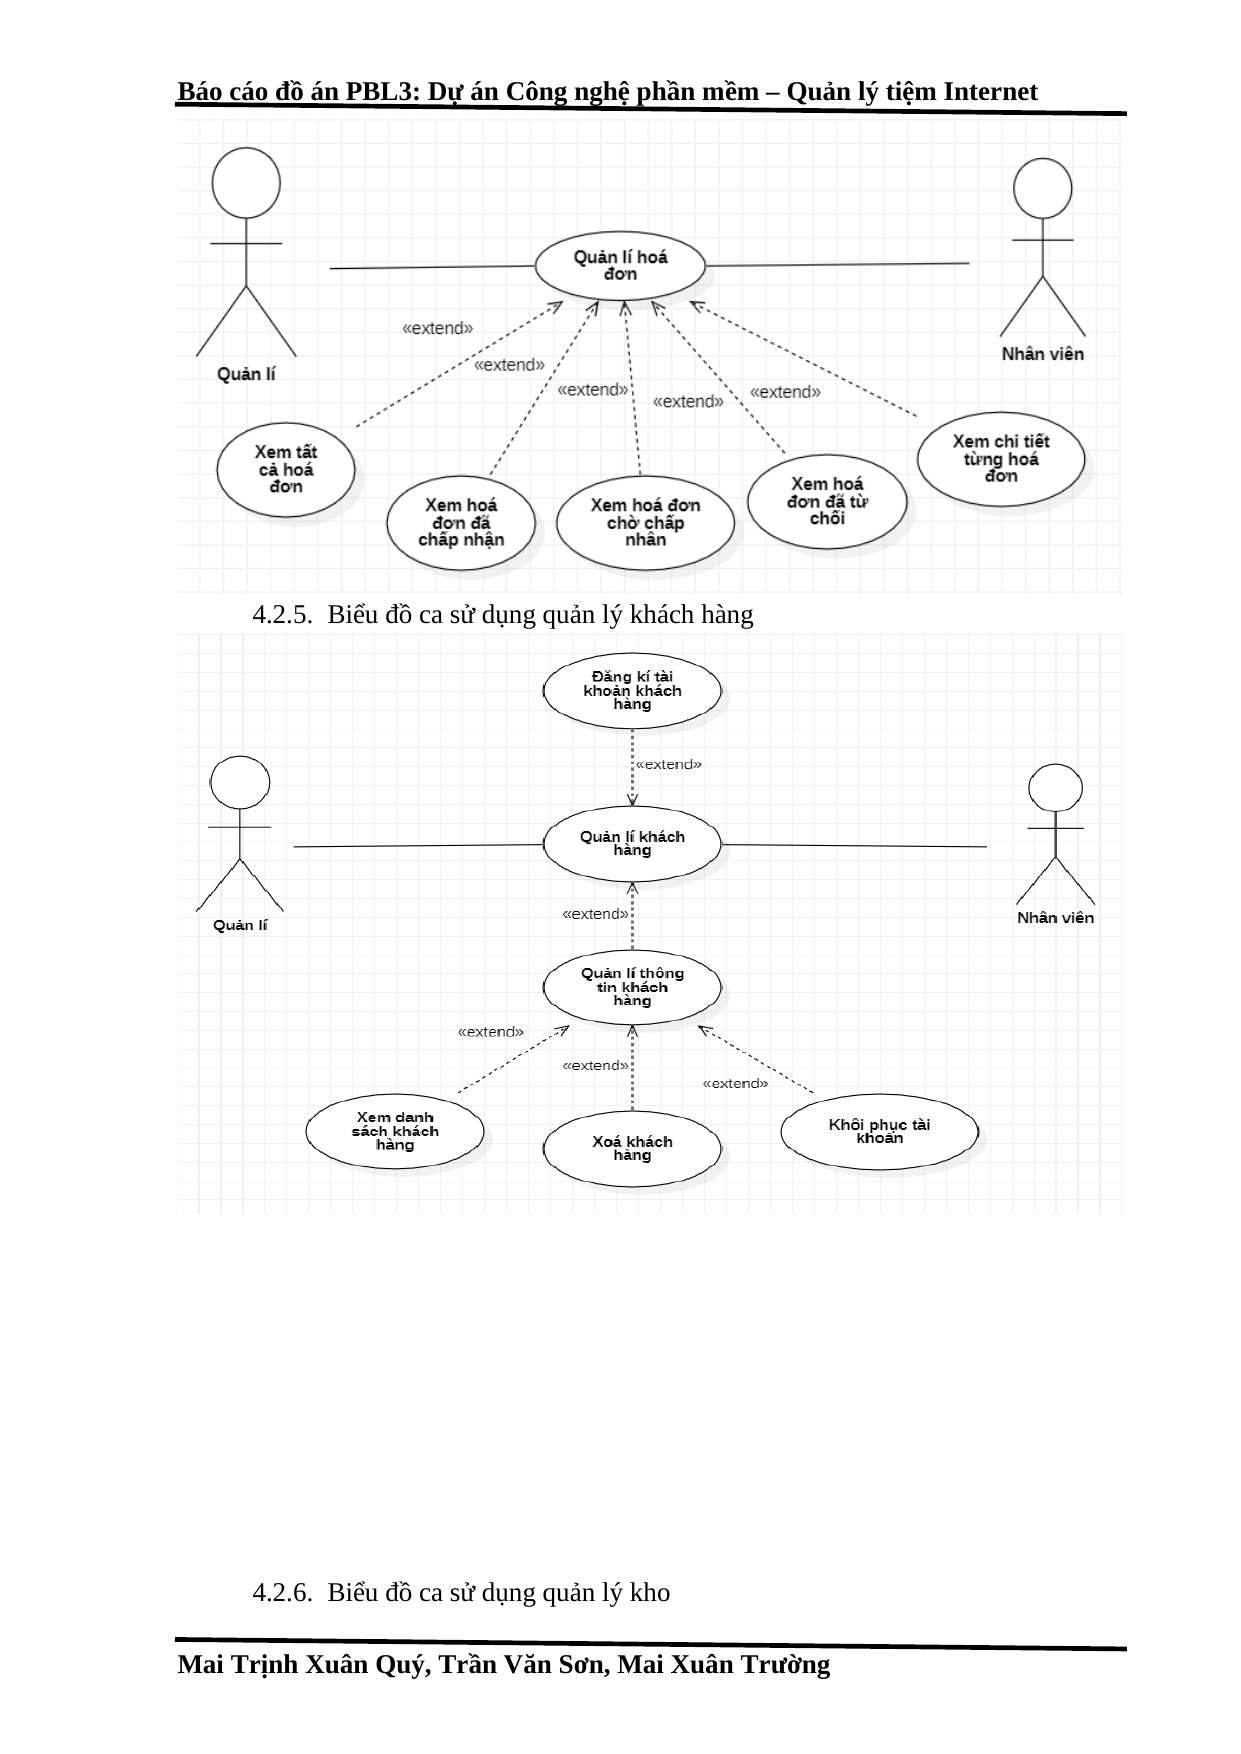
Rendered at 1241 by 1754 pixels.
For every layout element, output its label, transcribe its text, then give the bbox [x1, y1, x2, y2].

picture [177, 118, 1123, 594]
picture [177, 633, 1123, 1214]
list Biểu đồ ca sử dụng quản lý khách hàng [252, 598, 1122, 629]
list Biểu đồ ca sử dụng quản lý kho [252, 1576, 1122, 1607]
